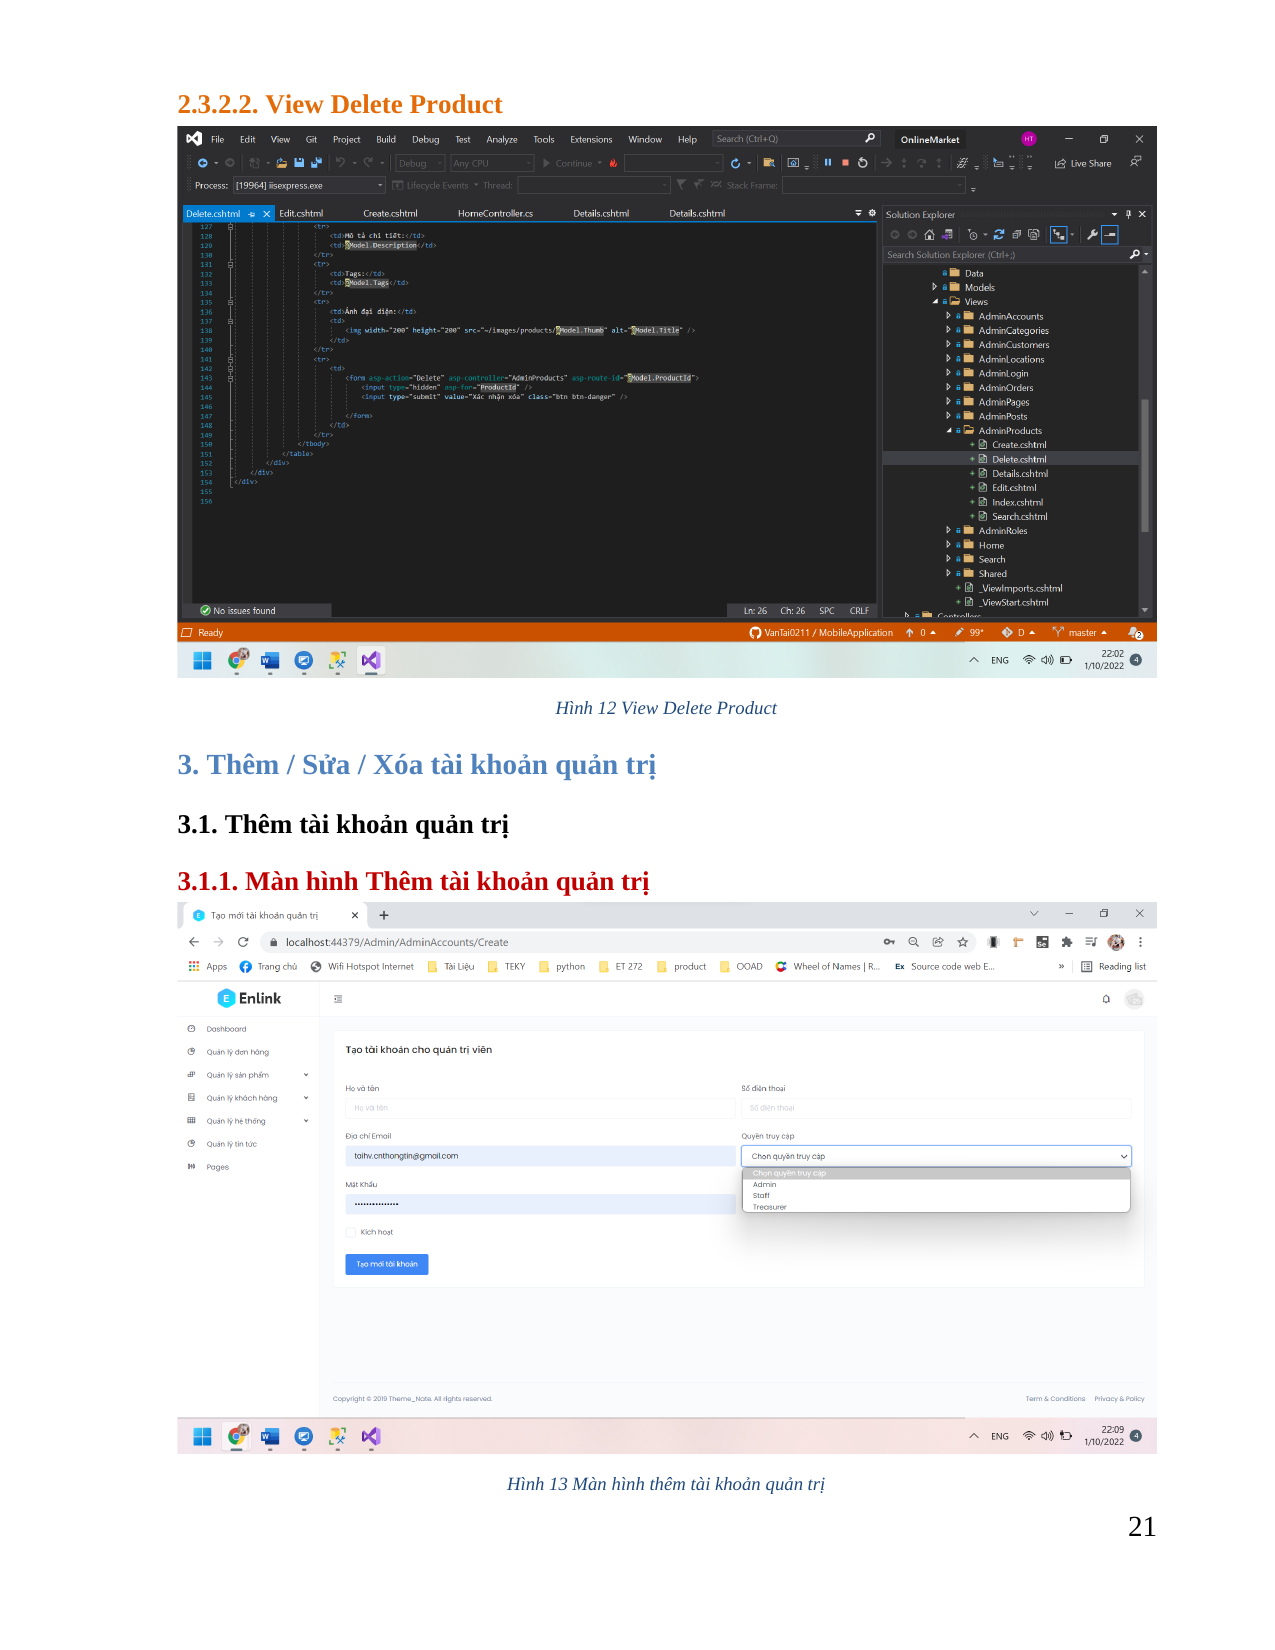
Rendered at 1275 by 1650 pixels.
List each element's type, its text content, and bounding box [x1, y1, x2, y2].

subtitle 3.1.1. Màn hình Thêm tài khoản quản trị [177, 865, 1157, 896]
text Hình 12 View Delete Product [177, 697, 1157, 718]
subtitle 3. Thêm / Sửa / Xóa tài khoản quản trị [177, 747, 1157, 781]
subtitle 2.3.2.2. View Delete Product [177, 89, 1157, 120]
subtitle 3.1. Thêm tài khoản quản trị [177, 808, 1157, 840]
picture [177, 126, 1157, 678]
text Hình 13 Màn hình thêm tài khoản quản trị [177, 1473, 1157, 1494]
picture [177, 902, 1157, 1454]
